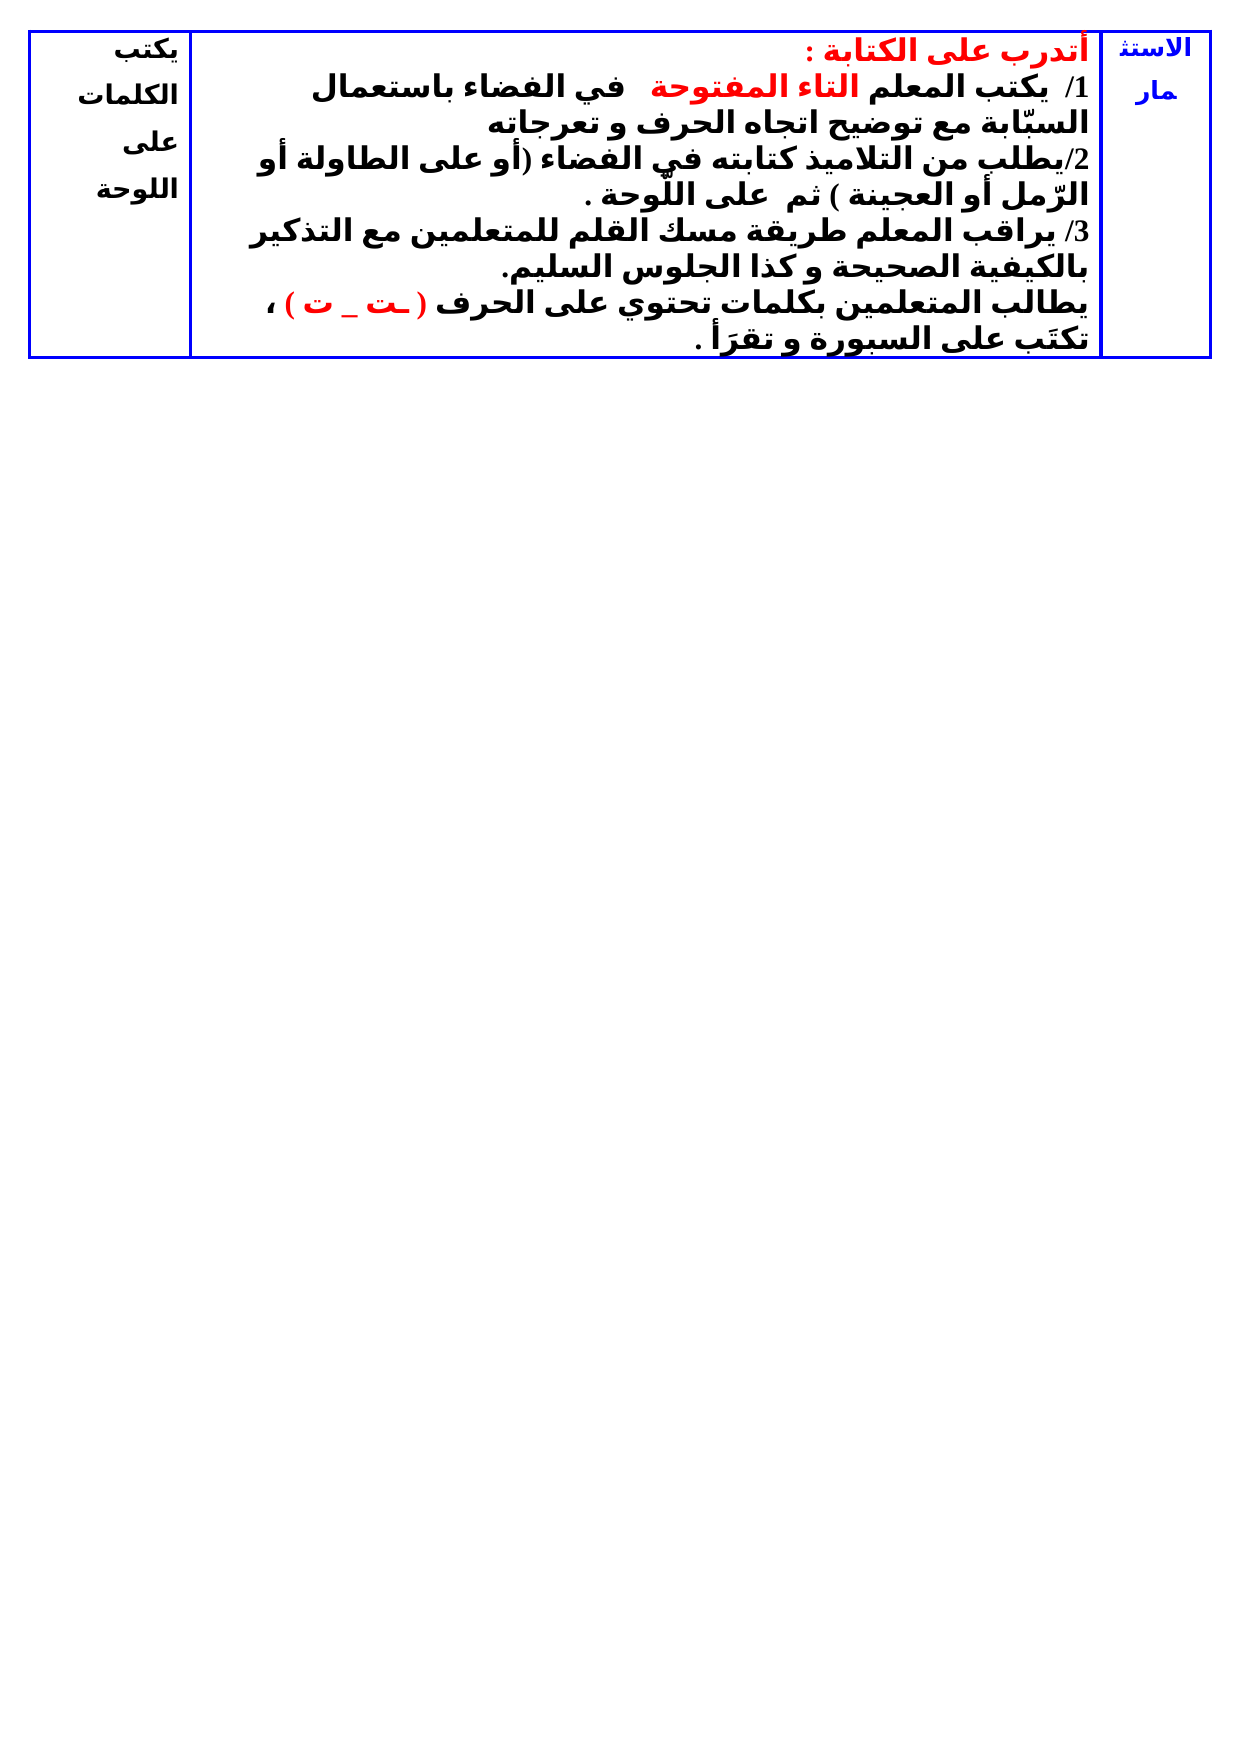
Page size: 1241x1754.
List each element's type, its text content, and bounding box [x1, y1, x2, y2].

table_cell أتدرب على الكتابة : 1/ يكتب المعلم التاء المفتوحة في الفضاء باستعمال السبّابة مع توضيح اتجاه الحرف و تعرجاته 2/يطلب من التلاميذ كتابته في الفضاء (أو على الطاولة أو الرّمل أو العجينة ) ثم على اللّوحة . 3/ يراقب المعلم طريقة مسك القلم للمتعلمين مع التذكير بالكيفية الصحيحة و كذا الجلوس السليم. يطالب المتعلمين بكلمات تحتوي على الحرف ( ـت _ ت ) ، تكتَب على السبورة و تقرَأ . [192, 33, 1099, 356]
table_cell الاستثمار [1103, 33, 1209, 356]
table_cell يكتب الكلمات على اللوحة [31, 33, 189, 356]
